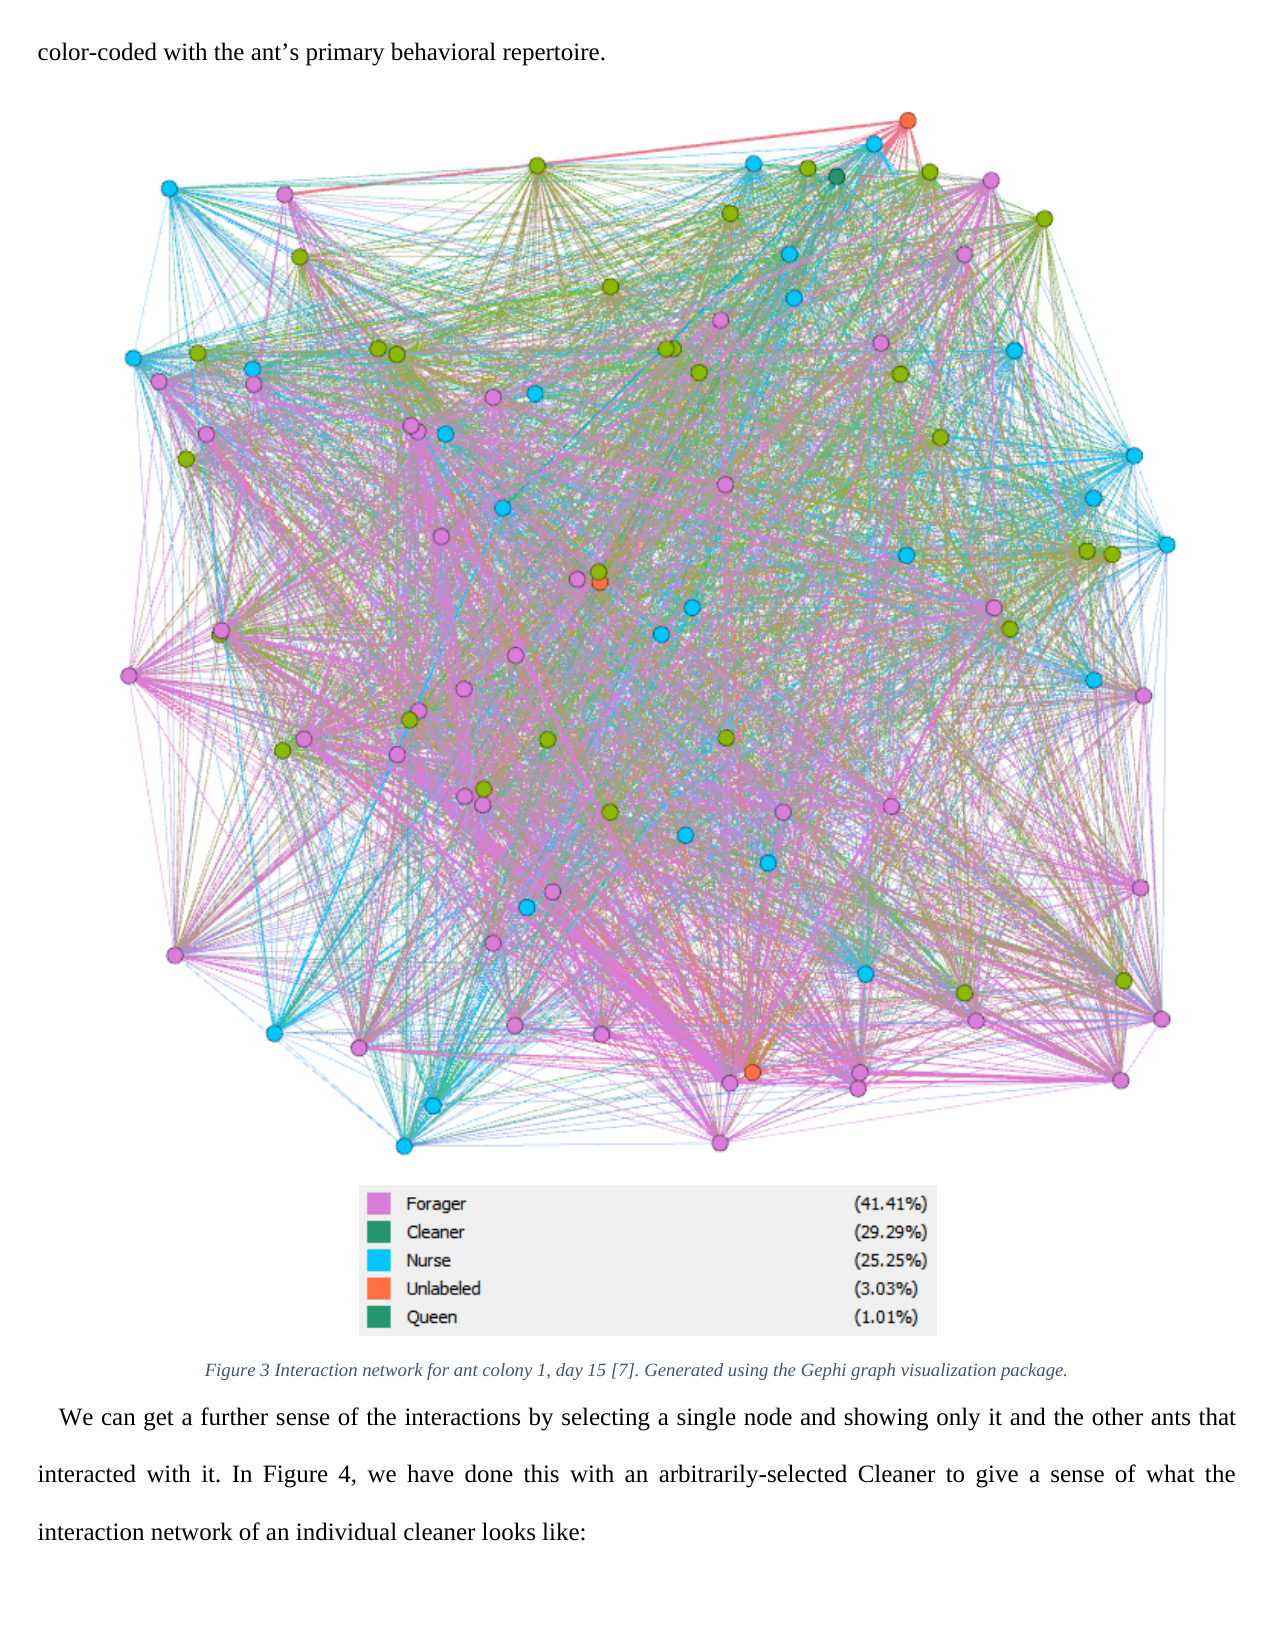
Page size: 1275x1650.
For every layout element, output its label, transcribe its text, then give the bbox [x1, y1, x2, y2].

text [37, 37, 1237, 66]
picture [358, 1185, 938, 1336]
picture [108, 95, 1188, 1162]
text Figure 3 Interaction network for ant colony 1, day 15 [7]. Generated using the Gephi graph visualization package. [37, 1359, 1237, 1381]
text We can get a further sense of the interactions by selecting a single node and showing only it and the other ants that interacted with it. In Figure 4, we have done this with an arbitrarily-selected Cleaner to give a sense of what the interaction network of an individual cleaner looks like: [37, 1402, 1237, 1546]
